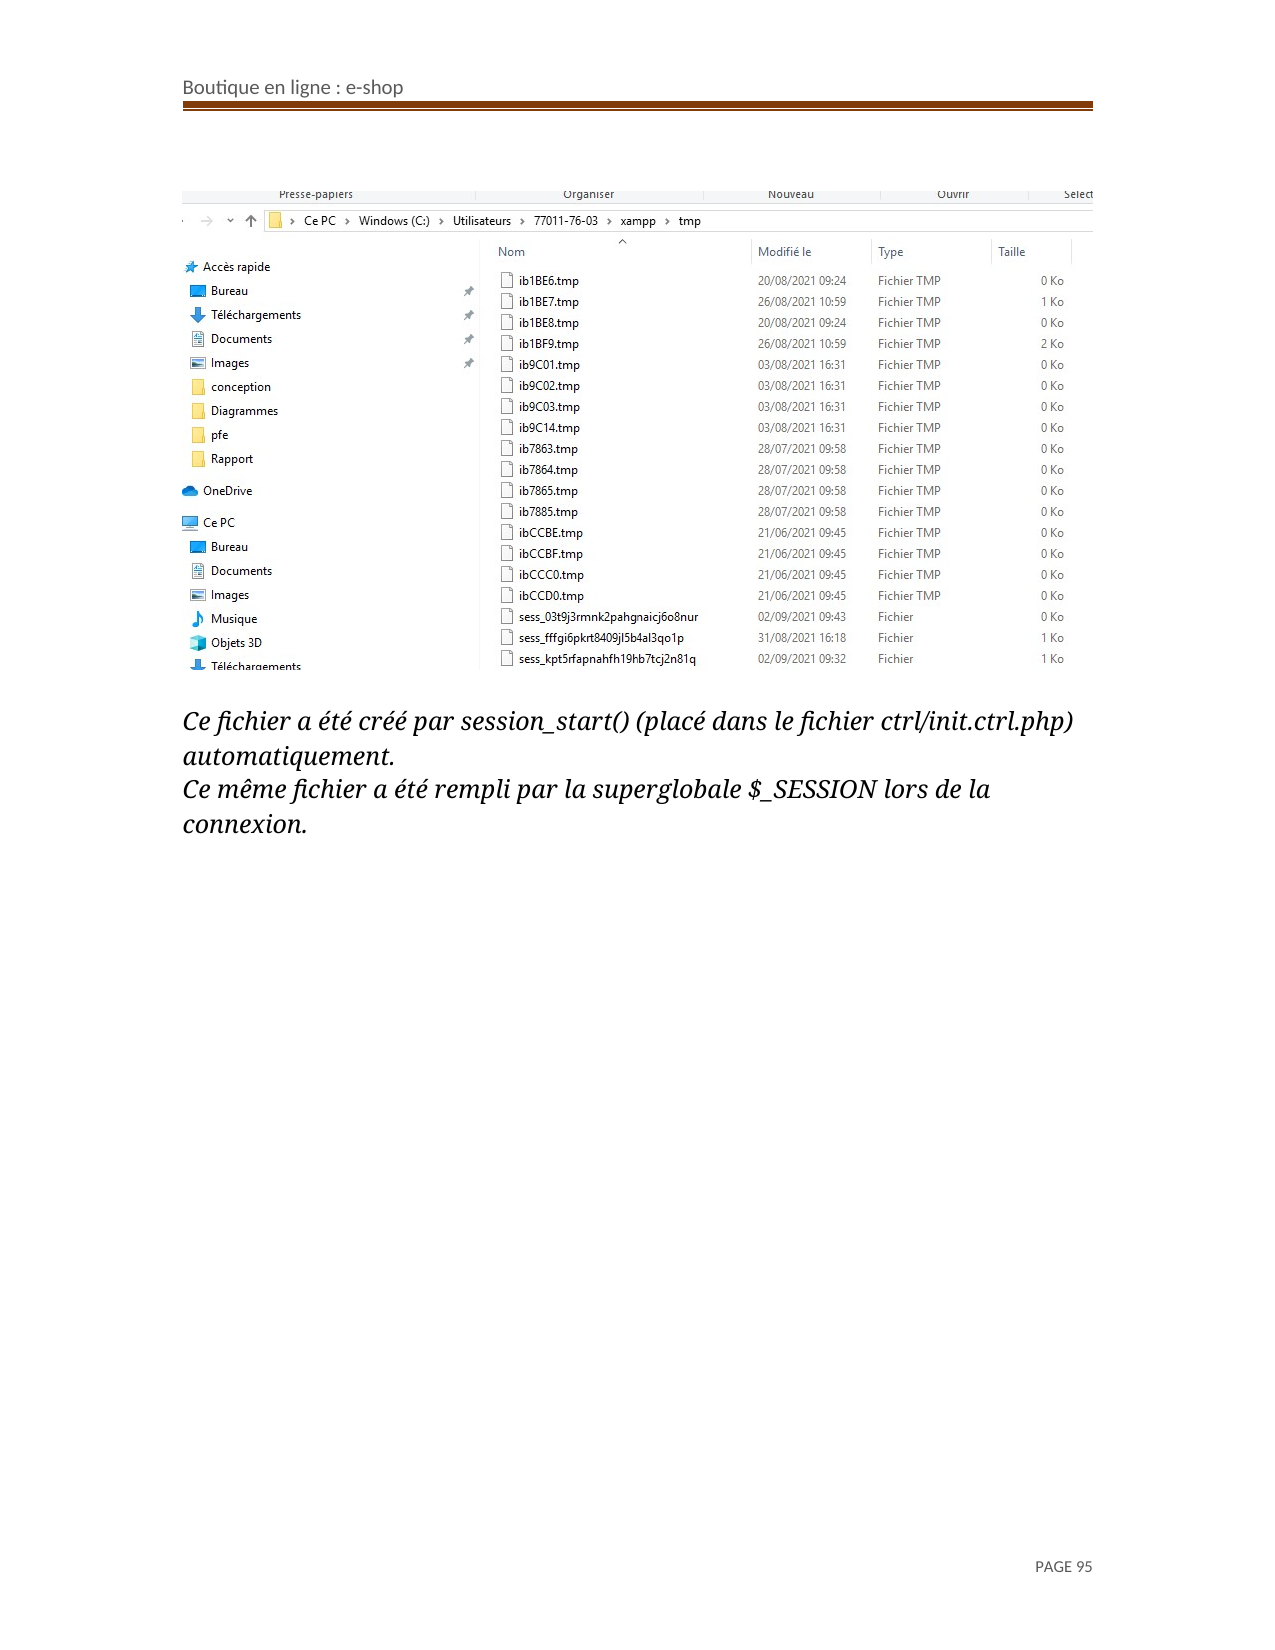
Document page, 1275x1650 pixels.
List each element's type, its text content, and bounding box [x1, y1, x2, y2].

text ps : dans le cas d'un bon pseudo et mot de passe, si vous arrivez sur une page "non trouvée" c'est tout à fait normal car nous n'avons pas encore créé la page de profil. Quoi qu'il en soit "être connecté à un site web" ne signifie pas seulement avoir le bon pseudo et le bon mot de passe. Pour maintenir une connexion il faut avoir un fichier de session (sur le serveur du site) et un fichier cookie sur votre ordinateur pour assurer la liaison. Session dans le dossier /tmp/ du serveur : Ce fichier a été créé par session_start() (placé dans le fichier ctrl/init.ctrl.php) automatiquement. Ce même fichier a été rempli par la superglobale $_SESSION lors de la connexion. [182, 670, 1093, 866]
picture [182, 191, 1093, 670]
